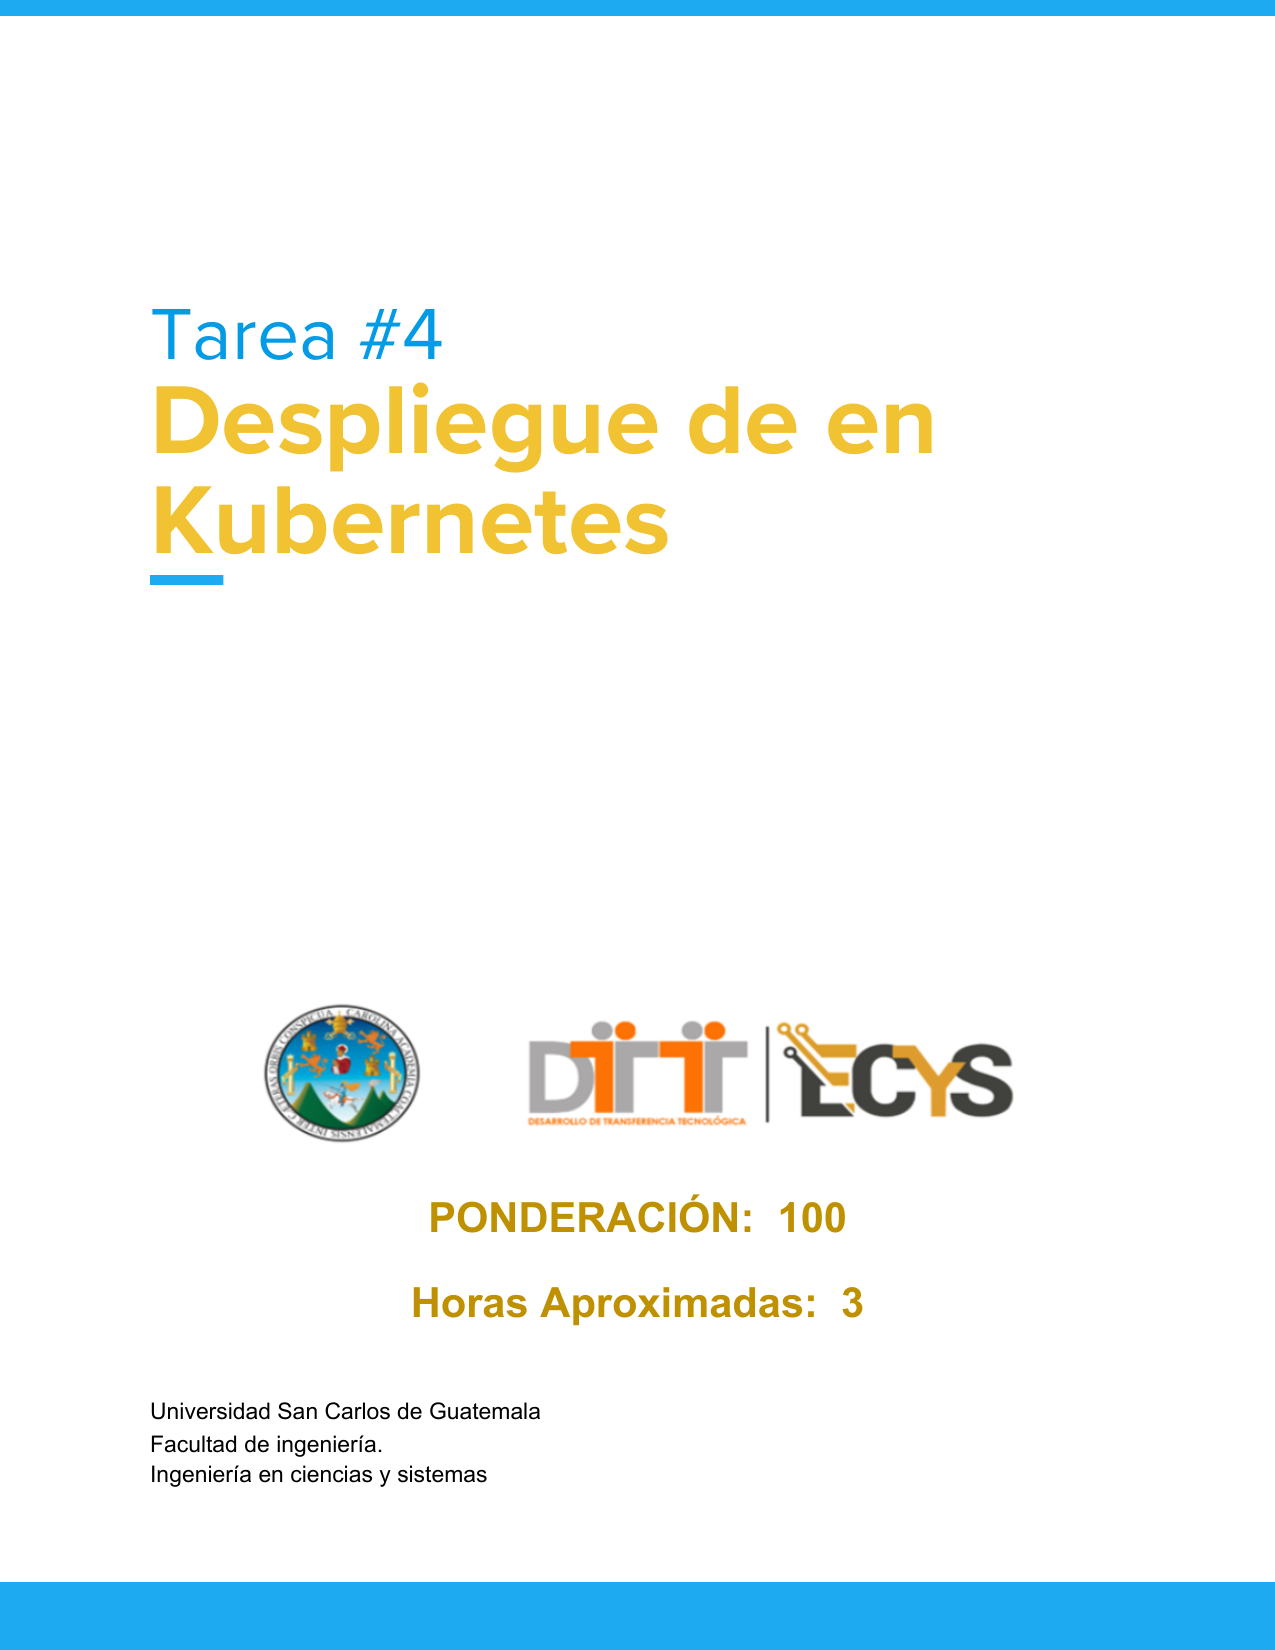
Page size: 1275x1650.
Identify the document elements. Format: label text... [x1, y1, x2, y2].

text Facultad de ingeniería. [150, 1431, 1125, 1457]
picture [0, 0, 1275, 16]
picture [150, 575, 224, 585]
title Tarea #4 Despliegue de en Kubernetes [150, 300, 1125, 575]
text PONDERACIÓN: 100 [150, 1193, 1125, 1241]
picture [0, 1582, 1275, 1650]
text Horas Aproximadas: 3 [150, 1278, 1125, 1326]
picture [228, 991, 1047, 1169]
text Universidad San Carlos de Guatemala [150, 1358, 1125, 1424]
text Ingeniería en ciencias y sistemas [150, 1461, 1125, 1487]
